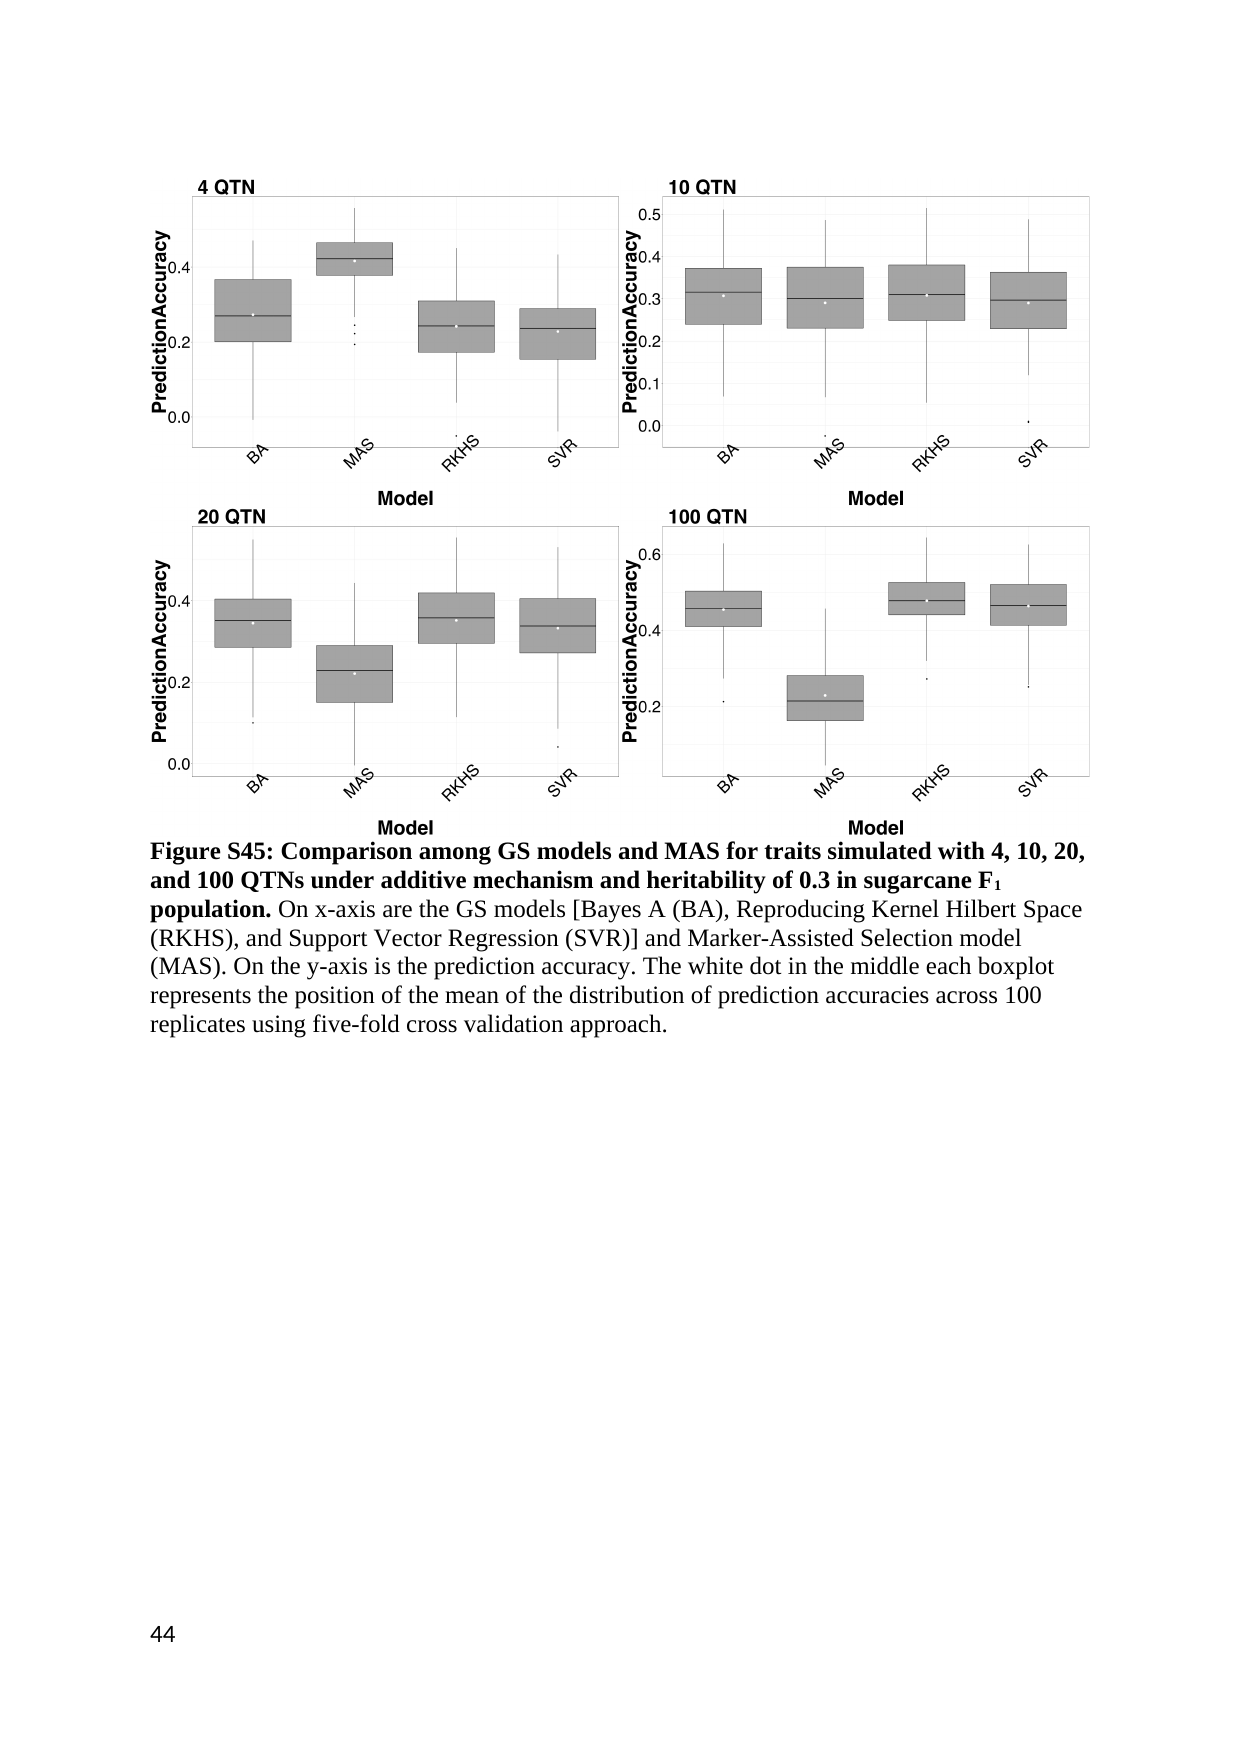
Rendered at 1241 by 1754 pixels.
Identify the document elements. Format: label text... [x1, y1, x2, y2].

text Figure S45: Comparison among GS models and MAS for traits simulated with 4, 10, 20, and 100 QTNs under additive mechanism and heritability of 0.3 in sugarcane F1 population. On x-axis are the GS models [Bayes A (BA), Reproducing Kernel Hilbert Space (RKHS), and Support Vector Regression (SVR)] and Marker-Assisted Selection model (MAS). On the y-axis is the prediction accuracy. The white dot in the middle each boxplot represents the position of the mean of the distribution of prediction accuracies across 100 replicates using five-fold cross validation approach. [150, 837, 1090, 1038]
